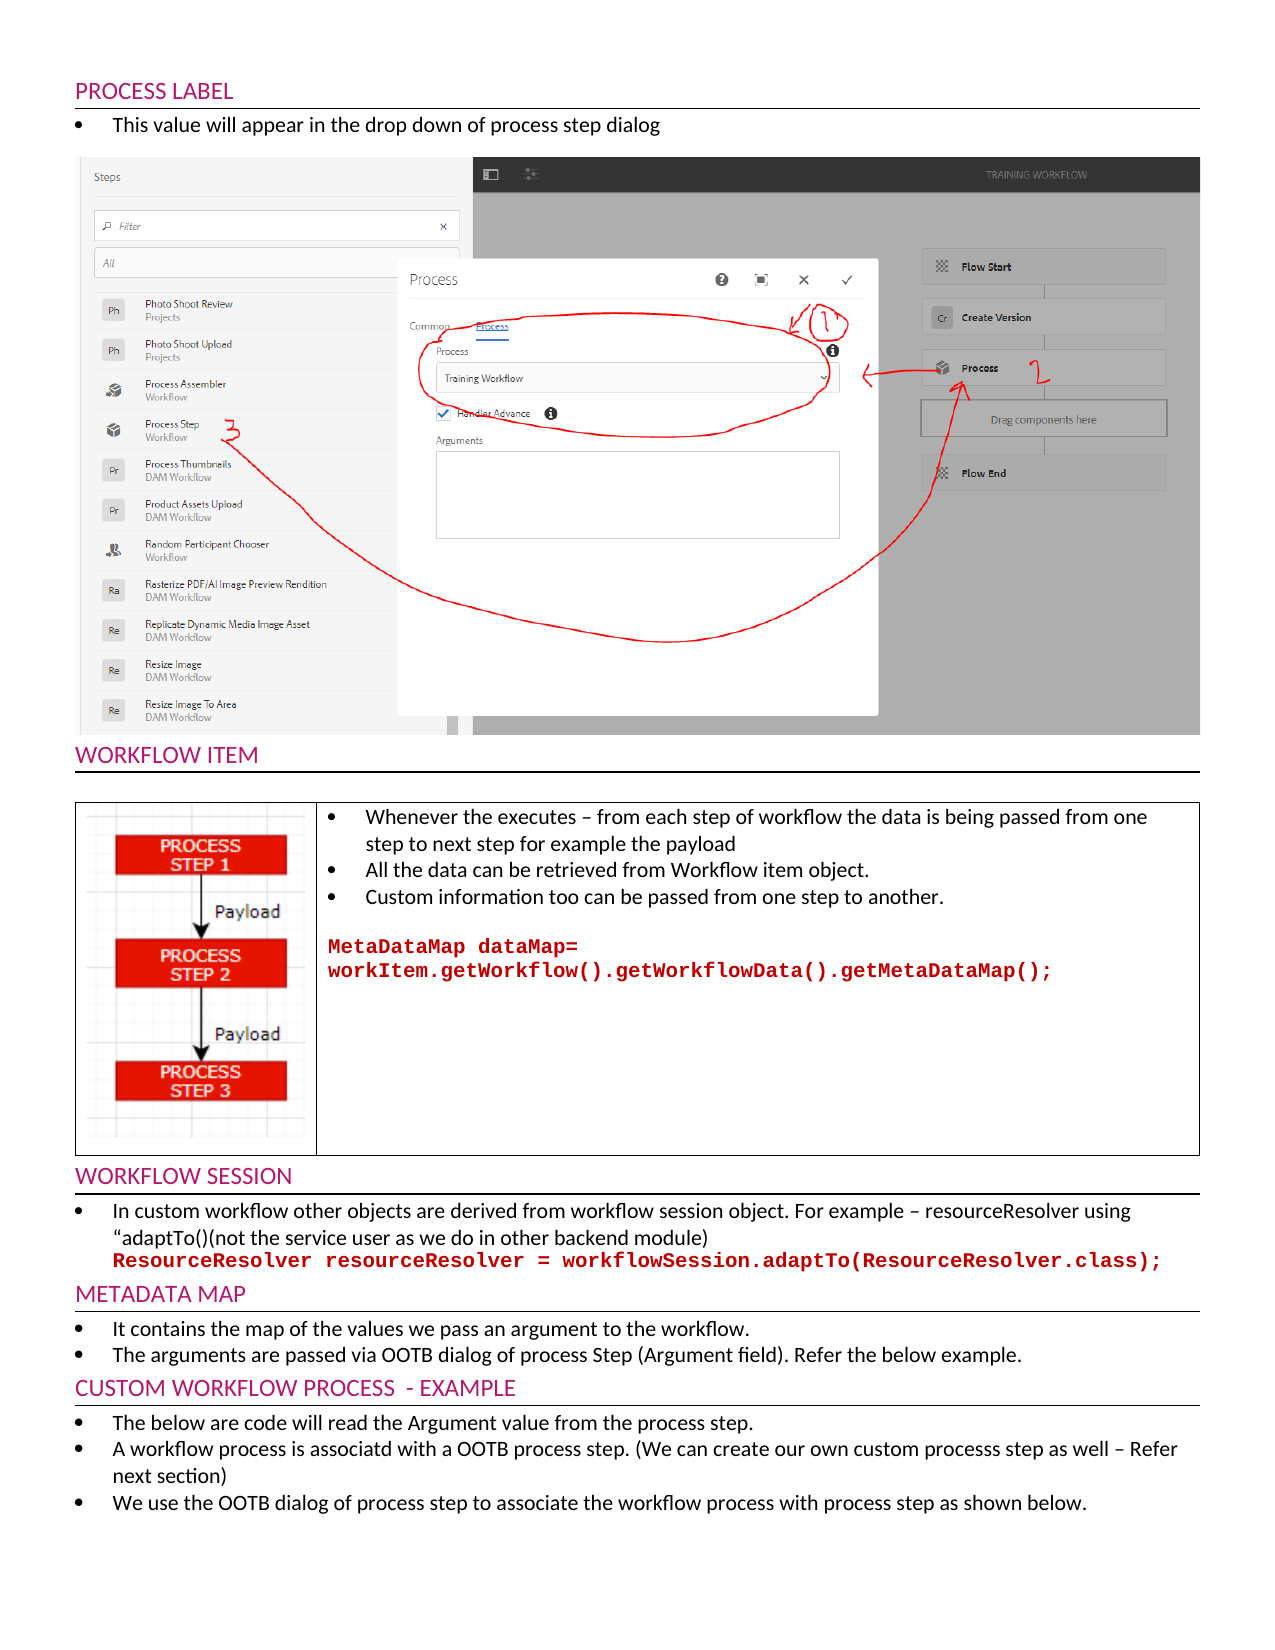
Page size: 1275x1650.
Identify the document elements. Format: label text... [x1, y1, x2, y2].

list The arguments are passed via OOTB dialog of process Step (Argument field). Refer the below example. [75, 1341, 1200, 1368]
list In custom workflow other objects are derived from workflow session object. For example – resourceResolver using “adaptTo()(not the service user as we do in other backend module) [75, 1197, 1200, 1250]
subtitle METADATA MAP [75, 1278, 1200, 1311]
list We use the OOTB dialog of process step to associate the workflow process with process step as shown below. [75, 1489, 1200, 1516]
list A workflow process is associatd with a OOTB process step. (We can create our own custom processs step as well – Refer next section) [75, 1436, 1200, 1489]
list This value will appear in the drop down of process step dialog [75, 112, 1200, 138]
text ResourceResolver resourceResolver = workflowSession.adaptTo(ResourceResolver.class); [112, 1250, 1200, 1274]
subtitle WORKFLOW ITEM [75, 739, 1200, 771]
table_header [76, 803, 316, 1155]
list The below are code will read the Argument value from the process step. [75, 1409, 1200, 1436]
picture [86, 803, 306, 1138]
subtitle PROCESS LABEL [75, 75, 1200, 108]
picture [75, 157, 1200, 735]
table_header Whenever the executes – from each step of workflow the data is being passed from one step to next step for example the payload All the data can be retrieved from Workflow item object. Custom information too can be passed from one step to another. MetaDataMap dataMap= workItem.getWorkflow().getWorkflowData().getMetaDataMap(); [317, 803, 1199, 1155]
list It contains the map of the values we pass an argument to the workflow. [75, 1315, 1200, 1341]
subtitle CUSTOM WORKFLOW PROCESS - EXAMPLE [75, 1372, 1200, 1405]
subtitle WORKFLOW SESSION [75, 1161, 1200, 1193]
